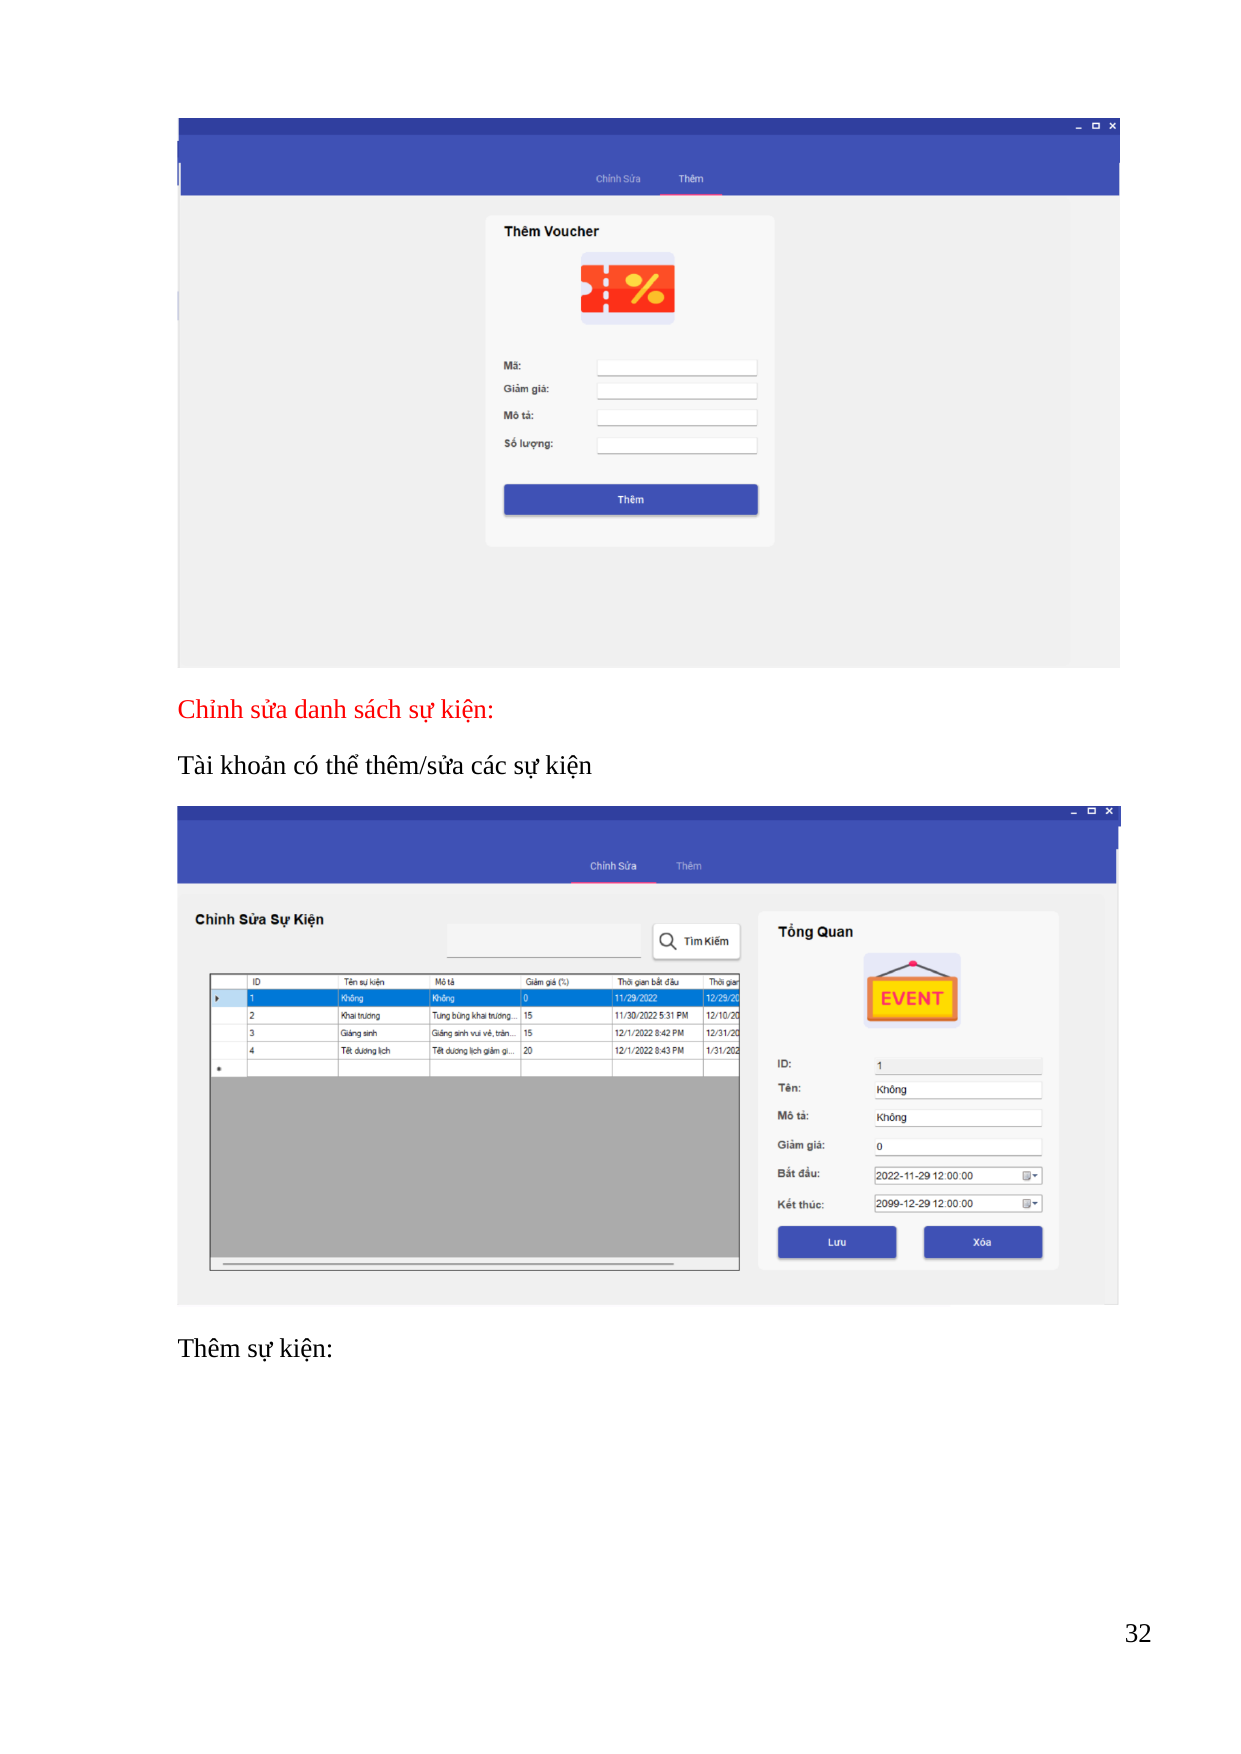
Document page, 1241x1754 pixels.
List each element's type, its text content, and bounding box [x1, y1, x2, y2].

picture [177, 806, 1121, 1307]
text Tài khoản có thể thêm/sửa các sự kiện [177, 749, 1152, 781]
text Chỉnh sửa danh sách sự kiện: [177, 693, 1152, 724]
text Thêm sự kiện: [177, 1332, 1152, 1364]
picture [177, 118, 1120, 668]
